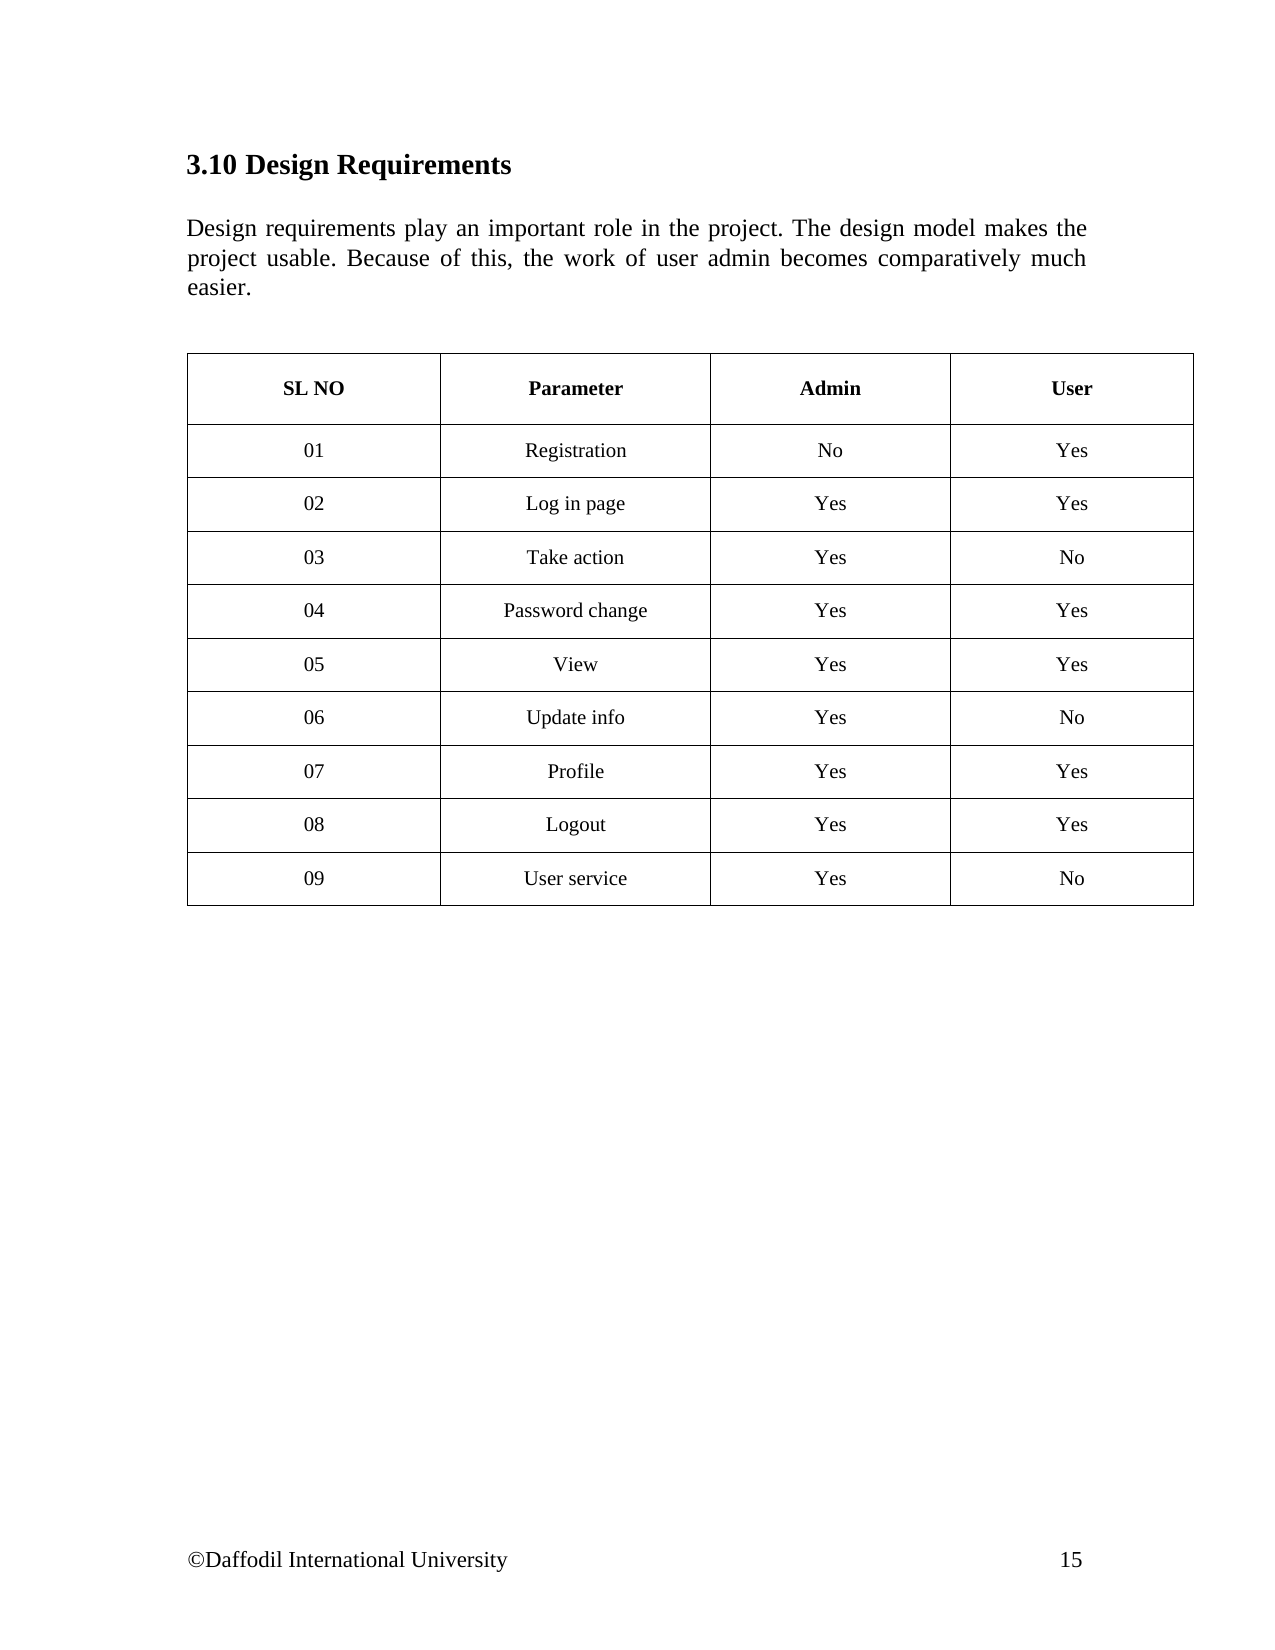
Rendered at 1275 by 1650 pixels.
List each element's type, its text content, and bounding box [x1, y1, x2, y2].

table_cell 09 [188, 853, 440, 905]
table_cell Yes [711, 799, 950, 852]
table_cell 05 [188, 639, 440, 691]
table_cell 07 [188, 746, 440, 798]
table_cell Yes [951, 639, 1193, 691]
table_cell Yes [711, 692, 950, 744]
table_cell User service [441, 853, 710, 905]
table_cell No [951, 692, 1193, 744]
table_cell View [441, 639, 710, 691]
table_cell Yes [711, 532, 950, 584]
table_cell Yes [951, 478, 1193, 531]
table_cell Yes [711, 478, 950, 531]
table_cell No [951, 853, 1193, 905]
table_cell Yes [711, 585, 950, 638]
table_header SL NO [188, 354, 440, 424]
table_cell Yes [951, 799, 1193, 852]
table_header Admin [711, 354, 950, 424]
table_cell No [711, 425, 950, 477]
table_header User [951, 354, 1193, 424]
table_cell 06 [188, 692, 440, 744]
table_cell Update info [441, 692, 710, 744]
table_cell Take action [441, 532, 710, 584]
table_header Parameter [441, 354, 710, 424]
table_cell 01 [188, 425, 440, 477]
table_cell Yes [951, 746, 1193, 798]
table_cell Yes [711, 639, 950, 691]
table_cell 08 [188, 799, 440, 852]
table_cell Registration [441, 425, 710, 477]
table_cell Password change [441, 585, 710, 638]
table_cell Yes [951, 585, 1193, 638]
table_cell Profile [441, 746, 710, 798]
table_cell No [951, 532, 1193, 584]
table_cell 04 [188, 585, 440, 638]
table_cell Yes [951, 425, 1193, 477]
table_cell 02 [188, 478, 440, 531]
table_cell Log in page [441, 478, 710, 531]
table_cell Logout [441, 799, 710, 852]
table_cell 03 [188, 532, 440, 584]
table_cell Yes [711, 853, 950, 905]
subtitle 3.10 Design Requirements [186, 147, 1088, 180]
table_cell Yes [711, 746, 950, 798]
text Design requirements play an important role in the project. The design model makes the project usable. Because of this, the work of user admin becomes comparatively much easier. [186, 213, 1088, 301]
